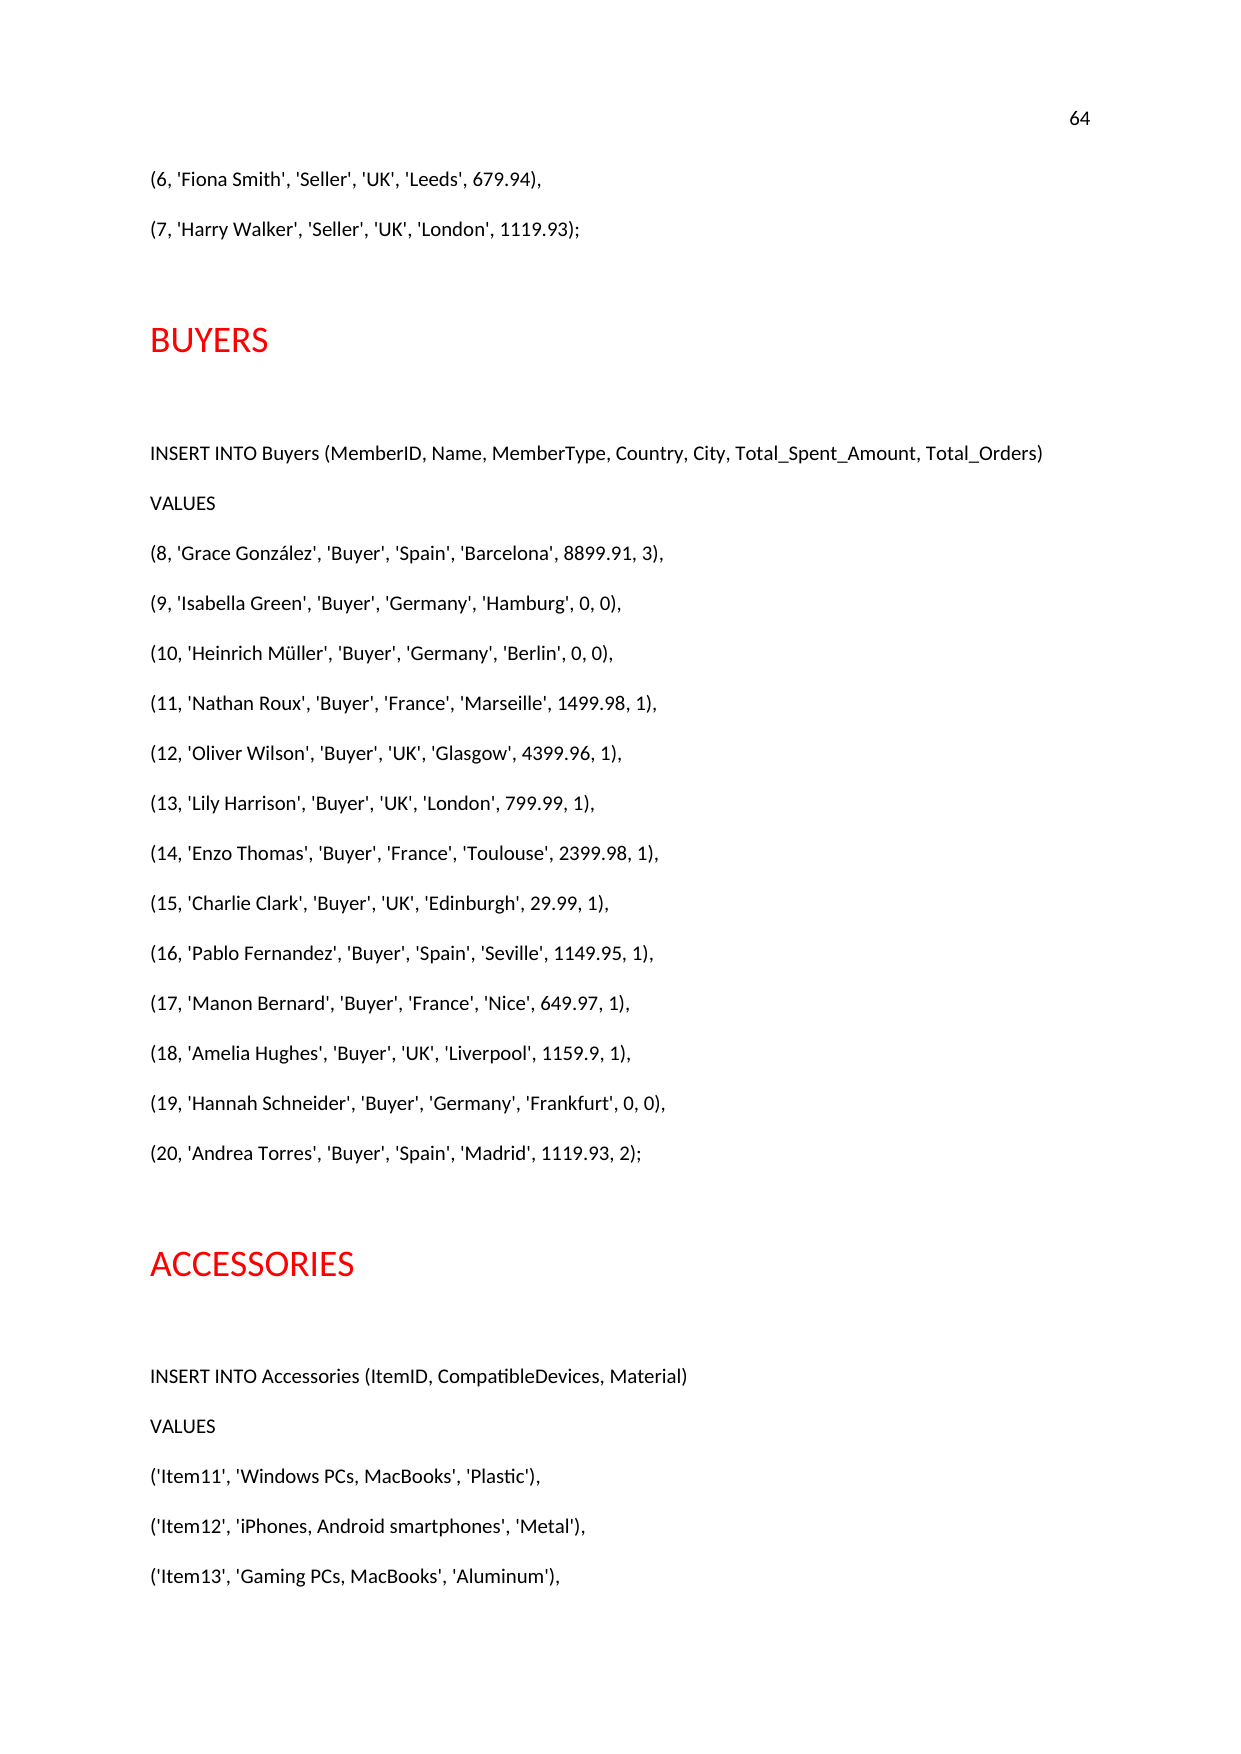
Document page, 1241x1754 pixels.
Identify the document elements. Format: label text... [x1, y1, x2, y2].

text (15, 'Charlie Clark', 'Buyer', 'UK', 'Edinburgh', 29.99, 1), [150, 890, 1090, 915]
text (16, 'Pablo Fernandez', 'Buyer', 'Spain', 'Seville', 1149.95, 1), [150, 940, 1090, 965]
text VALUES [150, 490, 1090, 515]
text (20, 'Andrea Torres', 'Buyer', 'Spain', 'Madrid', 1119.93, 2); [150, 1140, 1090, 1165]
text (17, 'Manon Bernard', 'Buyer', 'France', 'Nice', 649.97, 1), [150, 990, 1090, 1015]
text ('Item13', 'Gaming PCs, MacBooks', 'Aluminum'), [150, 1563, 1090, 1589]
text (11, 'Nathan Roux', 'Buyer', 'France', 'Marseille', 1499.98, 1), [150, 690, 1090, 715]
text (7, 'Harry Walker', 'Seller', 'UK', 'London', 1119.93); [150, 216, 1090, 242]
text (13, 'Lily Harrison', 'Buyer', 'UK', 'London', 799.99, 1), [150, 790, 1090, 815]
text (19, 'Hannah Schneider', 'Buyer', 'Germany', 'Frankfurt', 0, 0), [150, 1090, 1090, 1115]
text (6, 'Fiona Smith', 'Seller', 'UK', 'Leeds', 679.94), [150, 166, 1090, 192]
text (9, 'Isabella Green', 'Buyer', 'Germany', 'Hamburg', 0, 0), [150, 590, 1090, 615]
text (8, 'Grace González', 'Buyer', 'Spain', 'Barcelona', 8899.91, 3), [150, 540, 1090, 565]
text INSERT INTO Accessories (ItemID, CompatibleDevices, Material) [150, 1363, 1090, 1389]
text (18, 'Amelia Hughes', 'Buyer', 'UK', 'Liverpool', 1159.9, 1), [150, 1040, 1090, 1065]
text VALUES [150, 1413, 1090, 1439]
text (14, 'Enzo Thomas', 'Buyer', 'France', 'Toulouse', 2399.98, 1), [150, 840, 1090, 865]
text BUYERS [150, 316, 1090, 362]
text ('Item11', 'Windows PCs, MacBooks', 'Plastic'), [150, 1463, 1090, 1489]
text (10, 'Heinrich Müller', 'Buyer', 'Germany', 'Berlin', 0, 0), [150, 640, 1090, 665]
text (12, 'Oliver Wilson', 'Buyer', 'UK', 'Glasgow', 4399.96, 1), [150, 740, 1090, 765]
text INSERT INTO Buyers (MemberID, Name, MemberType, Country, City, Total_Spent_Amount, Total_Orders) [150, 440, 1090, 465]
text ACCESSORIES [150, 1240, 1090, 1286]
text ('Item12', 'iPhones, Android smartphones', 'Metal'), [150, 1513, 1090, 1539]
